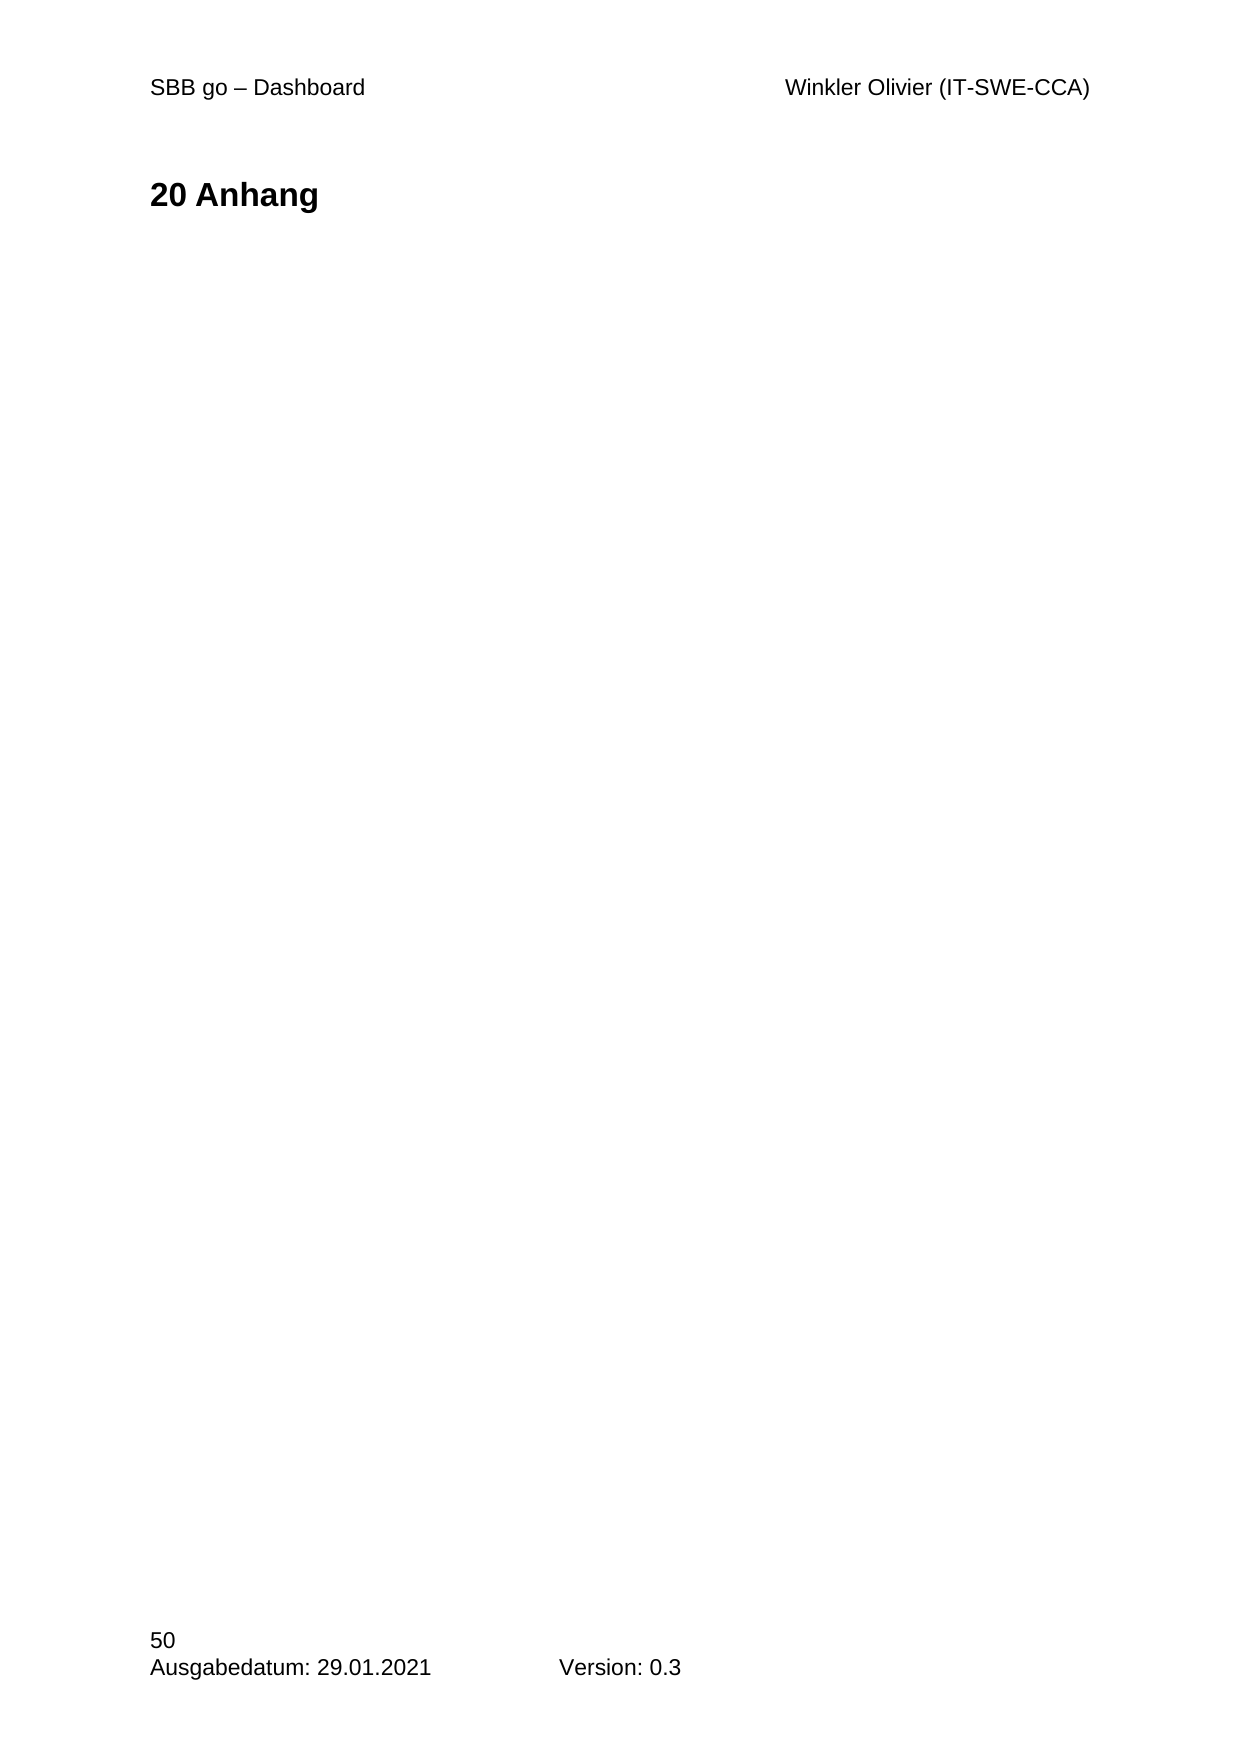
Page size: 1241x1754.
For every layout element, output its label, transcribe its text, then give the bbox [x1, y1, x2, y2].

subtitle Anhang [150, 175, 1090, 213]
